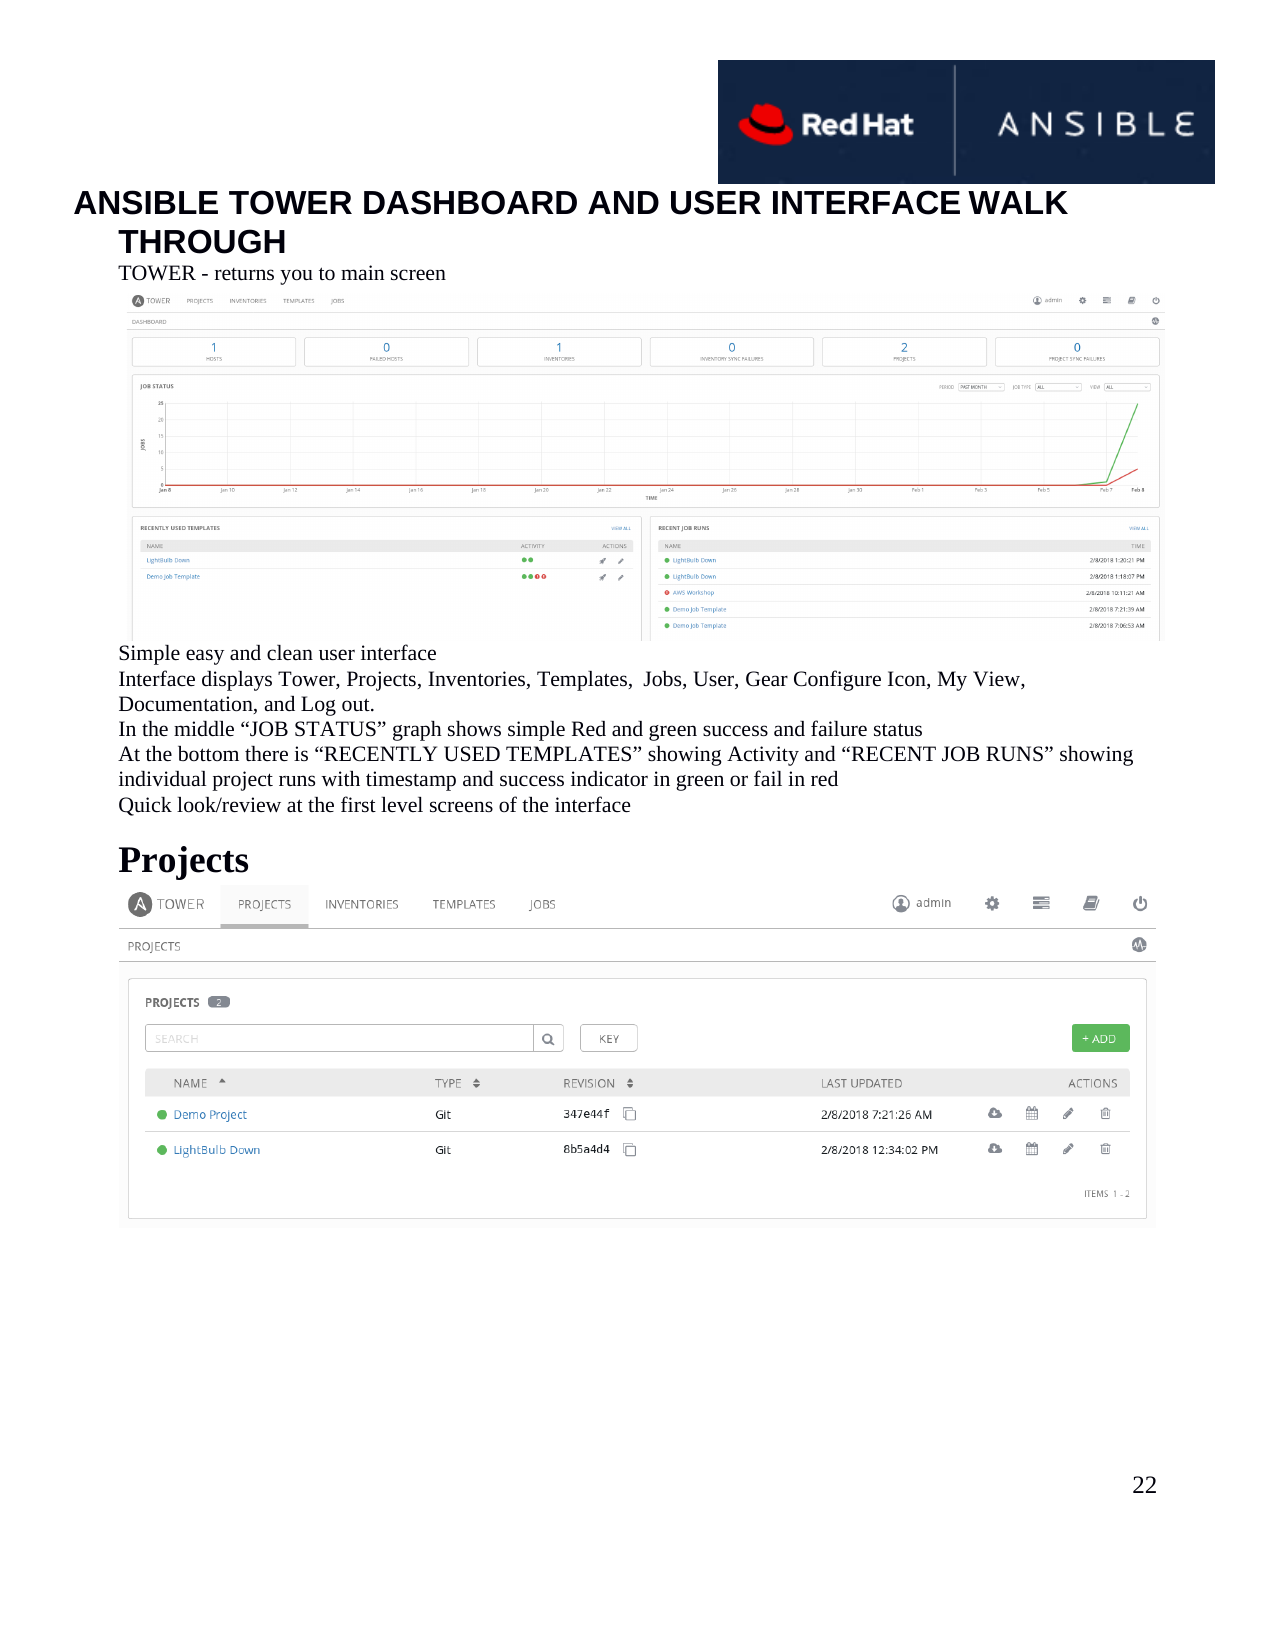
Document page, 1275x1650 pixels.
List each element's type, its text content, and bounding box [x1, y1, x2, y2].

subtitle Projects [118, 838, 1157, 881]
text In the middle “JOB STATUS” graph shows simple Red and green success and failure status [118, 716, 1157, 741]
text Interface displays Tower, Projects, Inventories, Templates, Jobs, User, Gear Configure Icon, My View, Documentation, and Log out. [118, 666, 1157, 716]
text TOWER - returns you to main screen [118, 260, 1157, 286]
subtitle ANSIBLE TOWER DASHBOARD AND USER INTERFACE WALK THROUGH [73, 183, 1157, 260]
text Quick look/review at the first level screens of the interface [118, 792, 1157, 817]
picture [718, 60, 1215, 184]
picture [119, 885, 1156, 1228]
picture [126, 293, 1165, 641]
text At the bottom there is “RECENTLY USED TEMPLATES” showing Activity and “RECENT JOB RUNS” showing individual project runs with timestamp and success indicator in green or fail in red [118, 741, 1157, 792]
